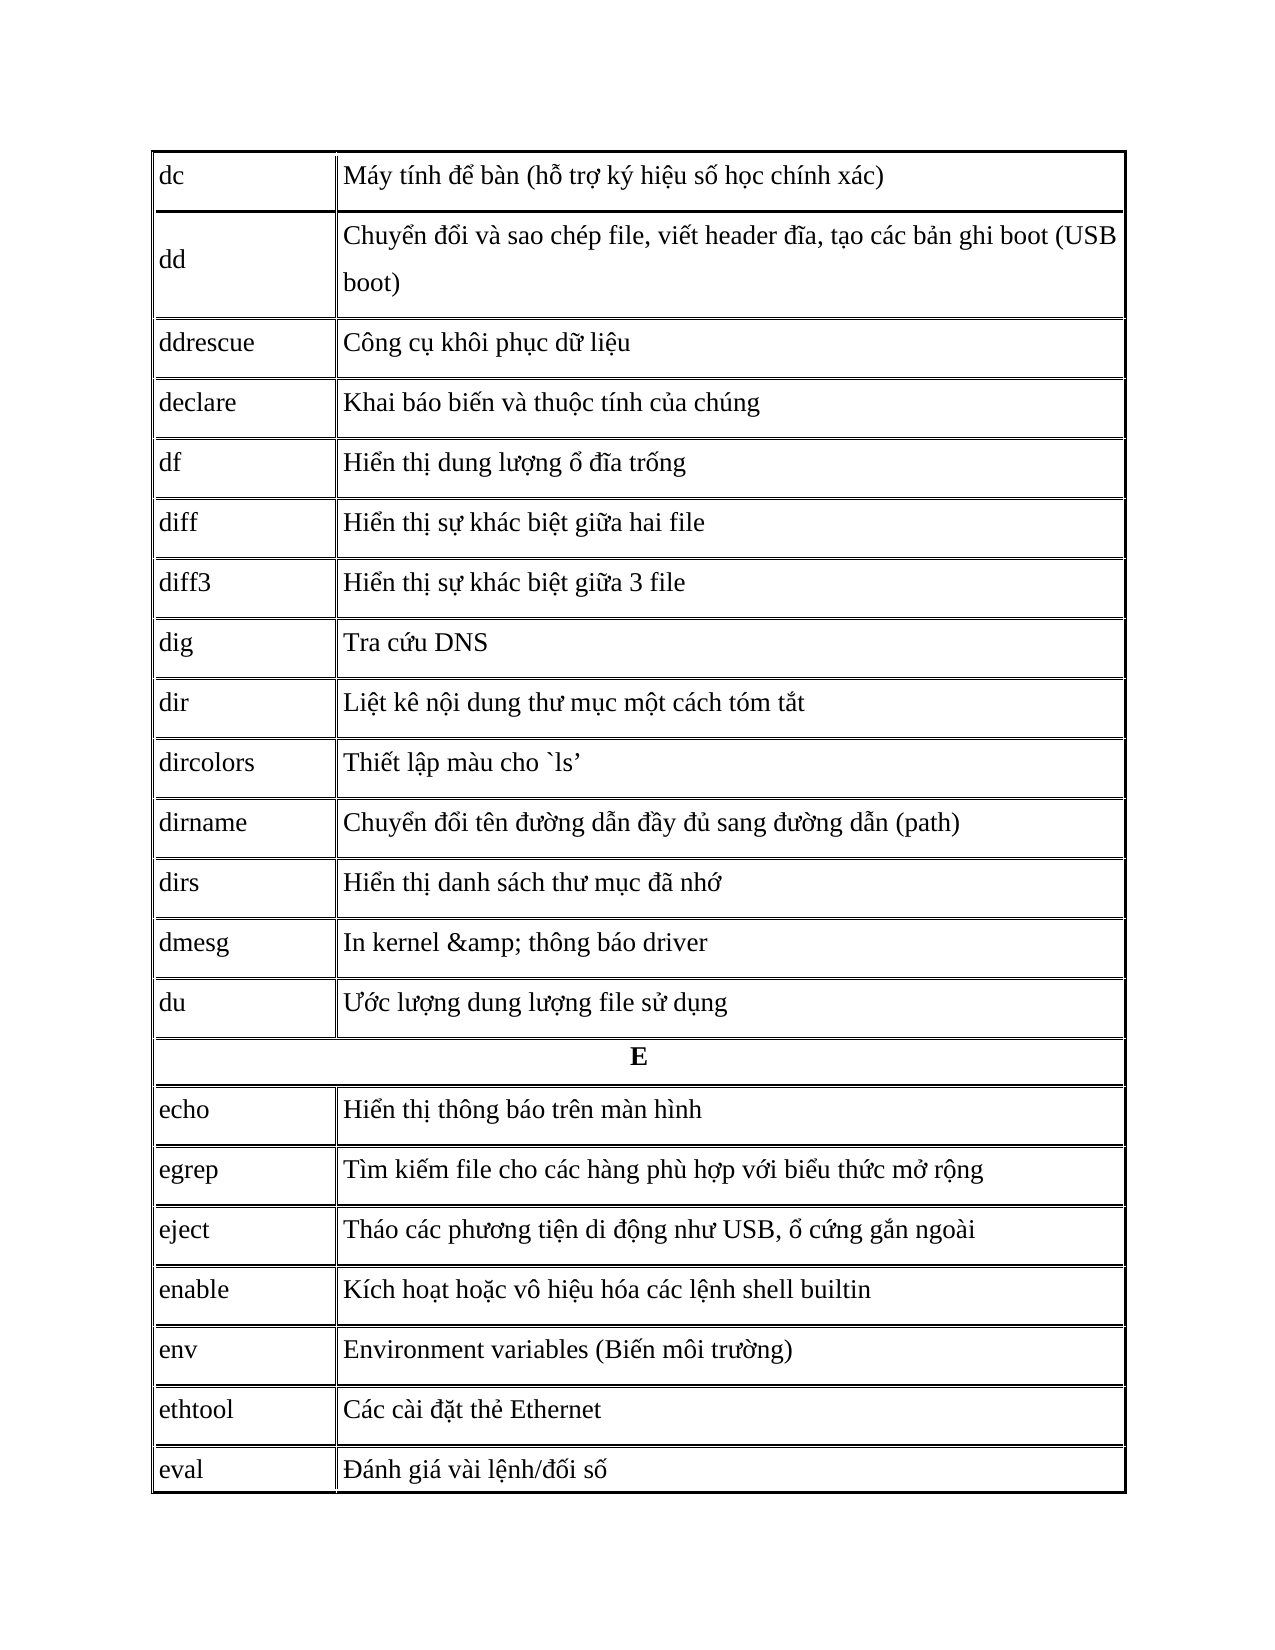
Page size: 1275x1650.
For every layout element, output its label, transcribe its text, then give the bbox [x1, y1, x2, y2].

table_cell In kernel &amp; thông báo driver [337, 917, 1126, 977]
table_cell E [152, 1037, 1126, 1084]
table_cell Hiển thị danh sách thư mục đã nhớ [337, 857, 1126, 917]
table_cell dc [154, 153, 337, 210]
table_cell enable [154, 1264, 335, 1324]
table_cell Thiết lập màu cho `ls’ [337, 737, 1126, 797]
table_cell Ước lượng dung lượng file sử dụng [337, 977, 1126, 1037]
table_cell Kích hoạt hoặc vô hiệu hóa các lệnh shell builtin [338, 1264, 1125, 1324]
table_cell dir [152, 677, 337, 737]
table_cell ethtool [154, 1384, 335, 1444]
table_cell diff [152, 497, 337, 557]
table_cell Hiển thị sự khác biệt giữa 3 file [337, 557, 1126, 617]
table_cell Các cài đặt thẻ Ethernet [338, 1384, 1125, 1444]
table_cell Hiển thị sự khác biệt giữa hai file [337, 497, 1126, 557]
table_cell egrep [154, 1144, 335, 1204]
table_cell dd [154, 210, 335, 317]
table_cell Máy tính để bàn (hỗ trợ ký hiệu số học chính xác) [337, 153, 1124, 210]
table_cell df [152, 437, 337, 497]
table_cell dirs [152, 857, 337, 917]
table_cell eval [154, 1444, 337, 1491]
table_cell eject [154, 1204, 335, 1264]
table_cell Tháo các phương tiện di động như USB, ổ cứng gắn ngoài [338, 1204, 1125, 1264]
table_cell ddrescue [152, 317, 337, 377]
table_cell Chuyển đổi và sao chép file, viết header đĩa, tạo các bản ghi boot (USB boot) [338, 210, 1124, 317]
table_cell Hiển thị dung lượng ổ đĩa trống [337, 437, 1126, 497]
table_cell diff3 [152, 557, 337, 617]
table_cell env [154, 1324, 335, 1384]
table_cell Hiển thị thông báo trên màn hình [338, 1084, 1125, 1144]
table_cell dig [152, 617, 337, 677]
table_cell Khai báo biến và thuộc tính của chúng [337, 377, 1126, 437]
table_cell du [152, 977, 337, 1037]
table_cell dircolors [152, 737, 337, 797]
table_cell Environment variables (Biến môi trường) [338, 1324, 1125, 1384]
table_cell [337, 1444, 1125, 1491]
table_cell echo [154, 1084, 335, 1144]
table_cell Liệt kê nội dung thư mục một cách tóm tắt [337, 677, 1126, 737]
table_cell Công cụ khôi phục dữ liệu [337, 317, 1126, 377]
table_cell dmesg [152, 917, 337, 977]
table_cell Chuyển đổi tên đường dẫn đầy đủ sang đường dẫn (path) [337, 797, 1126, 857]
table_cell Tìm kiếm file cho các hàng phù hợp với biểu thức mở rộng [338, 1144, 1125, 1204]
table_cell declare [152, 377, 337, 437]
table_cell Tra cứu DNS [337, 617, 1126, 677]
table_cell dirname [152, 797, 337, 857]
